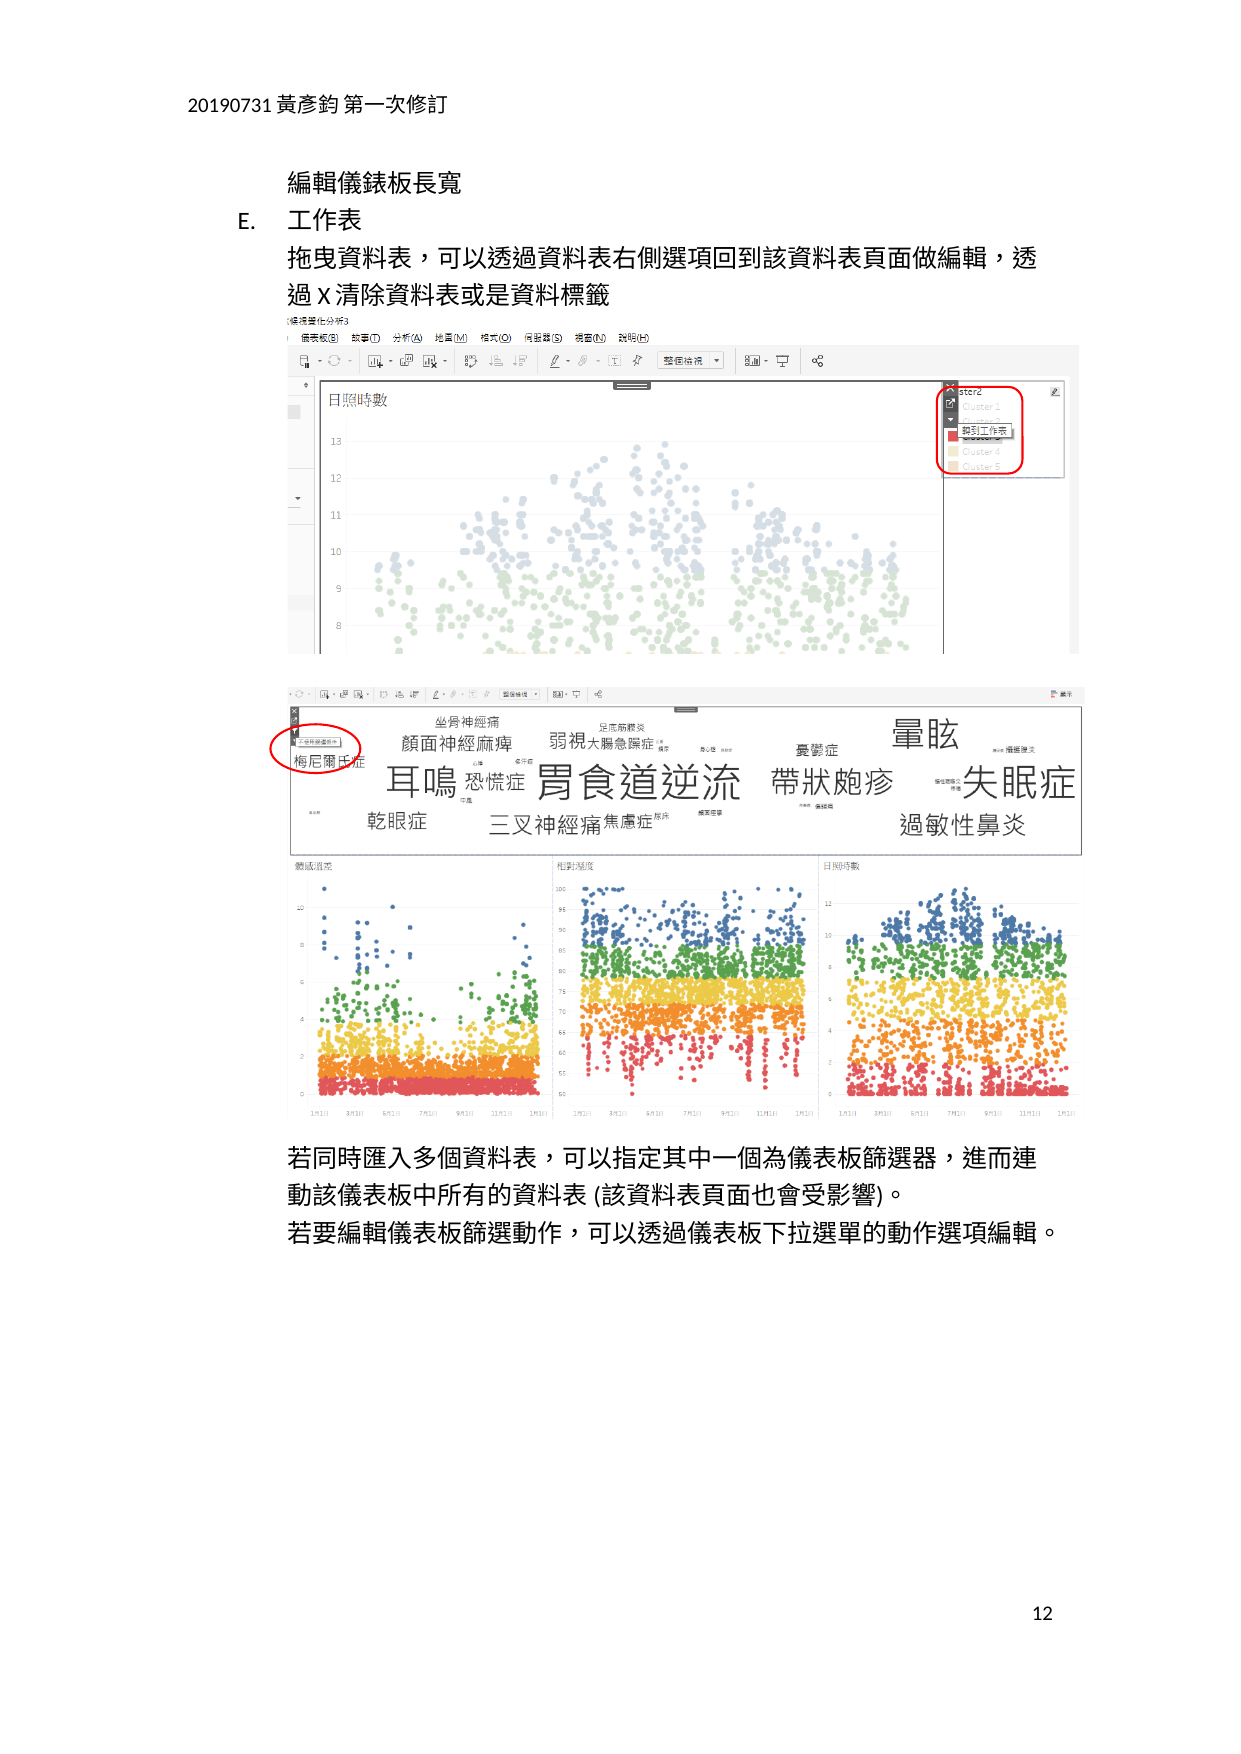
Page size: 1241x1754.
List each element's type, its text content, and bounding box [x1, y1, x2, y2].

list 若要編輯儀表板篩選動作，可以透過儀表板下拉選單的動作選項編輯。 [287, 1212, 1053, 1250]
picture [287, 687, 1085, 1119]
picture [287, 726, 359, 771]
list 工作表 [237, 200, 1053, 237]
list 拖曳資料表，可以透過資料表右側選項回到該資料表頁面做編輯，透過X清除資料表或是資料標籤 [287, 237, 1053, 312]
list 若同時匯入多個資料表，可以指定其中一個為儀表板篩選器，進而連動該儀表板中所有的資料表 (該資料表頁面也會受影響)。 [287, 1137, 1053, 1212]
list 編輯儀錶板長寬 [287, 162, 1053, 200]
picture [287, 312, 1080, 654]
